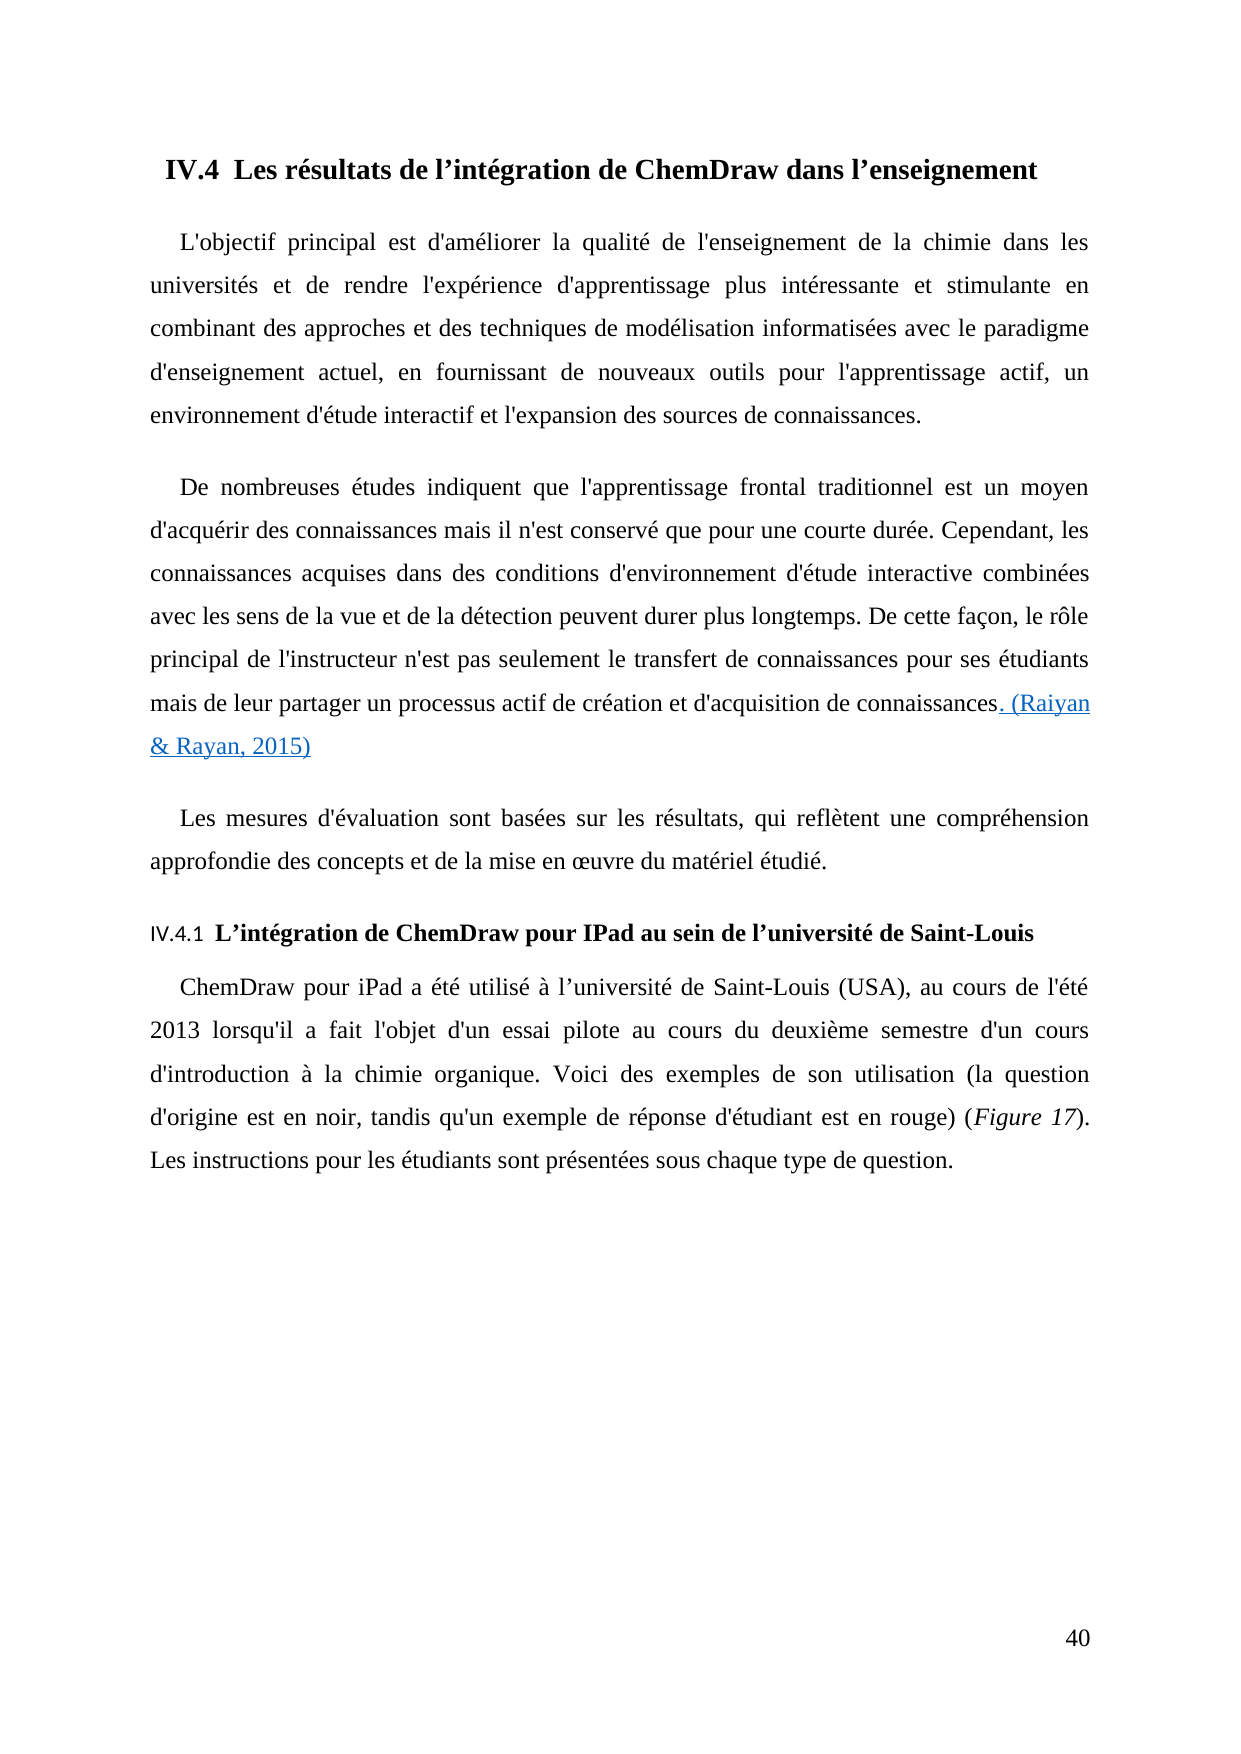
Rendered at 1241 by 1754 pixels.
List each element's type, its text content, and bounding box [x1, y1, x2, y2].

subtitle L’intégration de ChemDraw pour IPad au sein de l’université de Saint-Louis [150, 918, 1090, 947]
subtitle Les résultats de l’intégration de ChemDraw dans l’enseignement [165, 152, 1090, 185]
text Les mesures d'évaluation sont basées sur les résultats, qui reflètent une compréhension approfondie des concepts et de la mise en œuvre du matériel étudié. [150, 803, 1090, 875]
text ChemDraw pour iPad a été utilisé à l’université de Saint-Louis (USA), au cours de l'été 2013 lorsqu'il a fait l'objet d'un essai pilote au cours du deuxième semestre d'un cours d'introduction à la chimie organique. Voici des exemples de son utilisation (la question d'origine est en noir, tandis qu'un exemple de réponse d'étudiant est en rouge) (Figure 17). Les instructions pour les étudiants sont présentées sous chaque type de question. [150, 972, 1090, 1174]
text De nombreuses études indiquent que l'apprentissage frontal traditionnel est un moyen d'acquérir des connaissances mais il n'est conservé que pour une courte durée. Cependant, les connaissances acquises dans des conditions d'environnement d'étude interactive combinées avec les sens de la vue et de la détection peuvent durer plus longtemps. De cette façon, le rôle principal de l'instructeur n'est pas seulement le transfert de connaissances pour ses étudiants mais de leur partager un processus actif de création et d'acquisition de connaissances. [150, 472, 1090, 759]
text L'objectif principal est d'améliorer la qualité de l'enseignement de la chimie dans les universités et de rendre l'expérience d'apprentissage plus intéressante et stimulante en combinant des approches et des techniques de modélisation informatisées avec le paradigme d'enseignement actuel, en fournissant de nouveaux outils pour l'apprentissage actif, un environnement d'étude interactif et l'expansion des sources de connaissances. [150, 227, 1090, 428]
